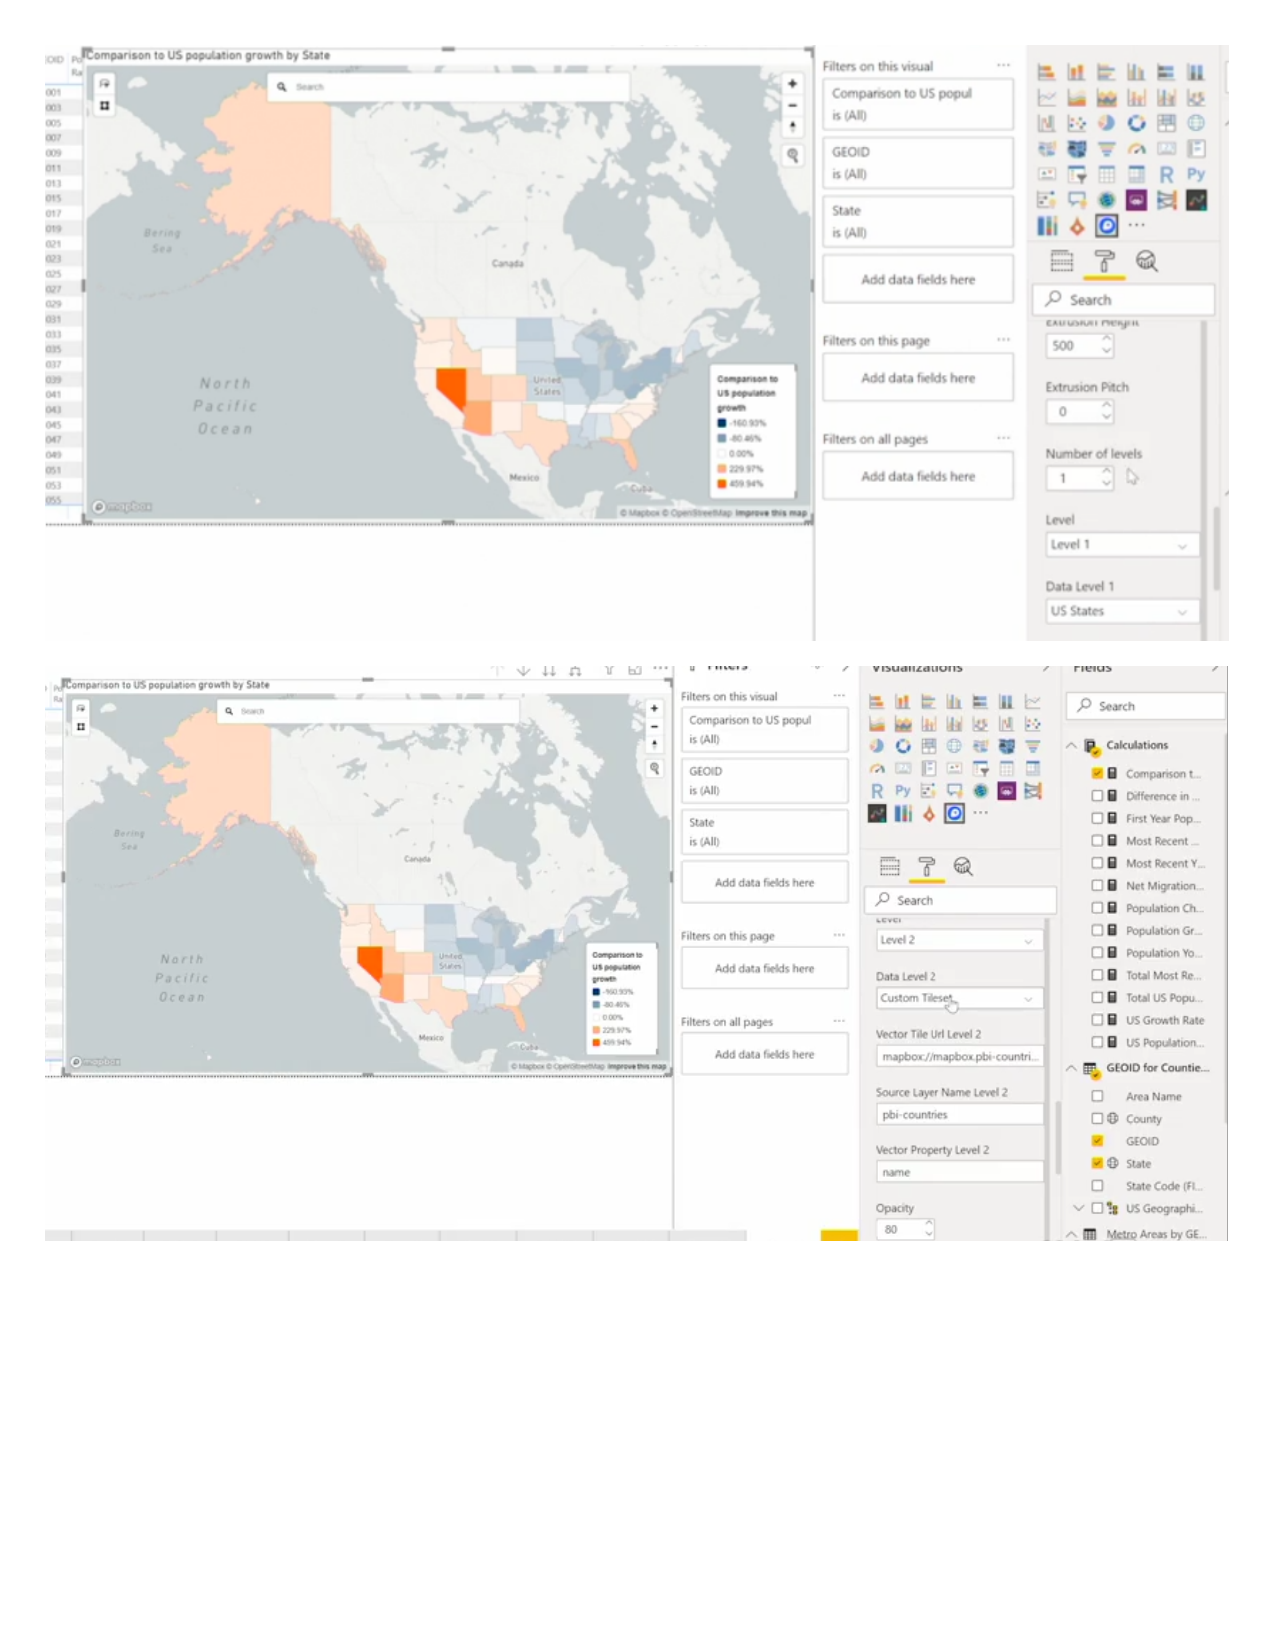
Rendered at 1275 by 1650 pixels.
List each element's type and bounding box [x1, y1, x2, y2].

picture [45, 45, 1229, 641]
picture [45, 666, 1228, 1241]
